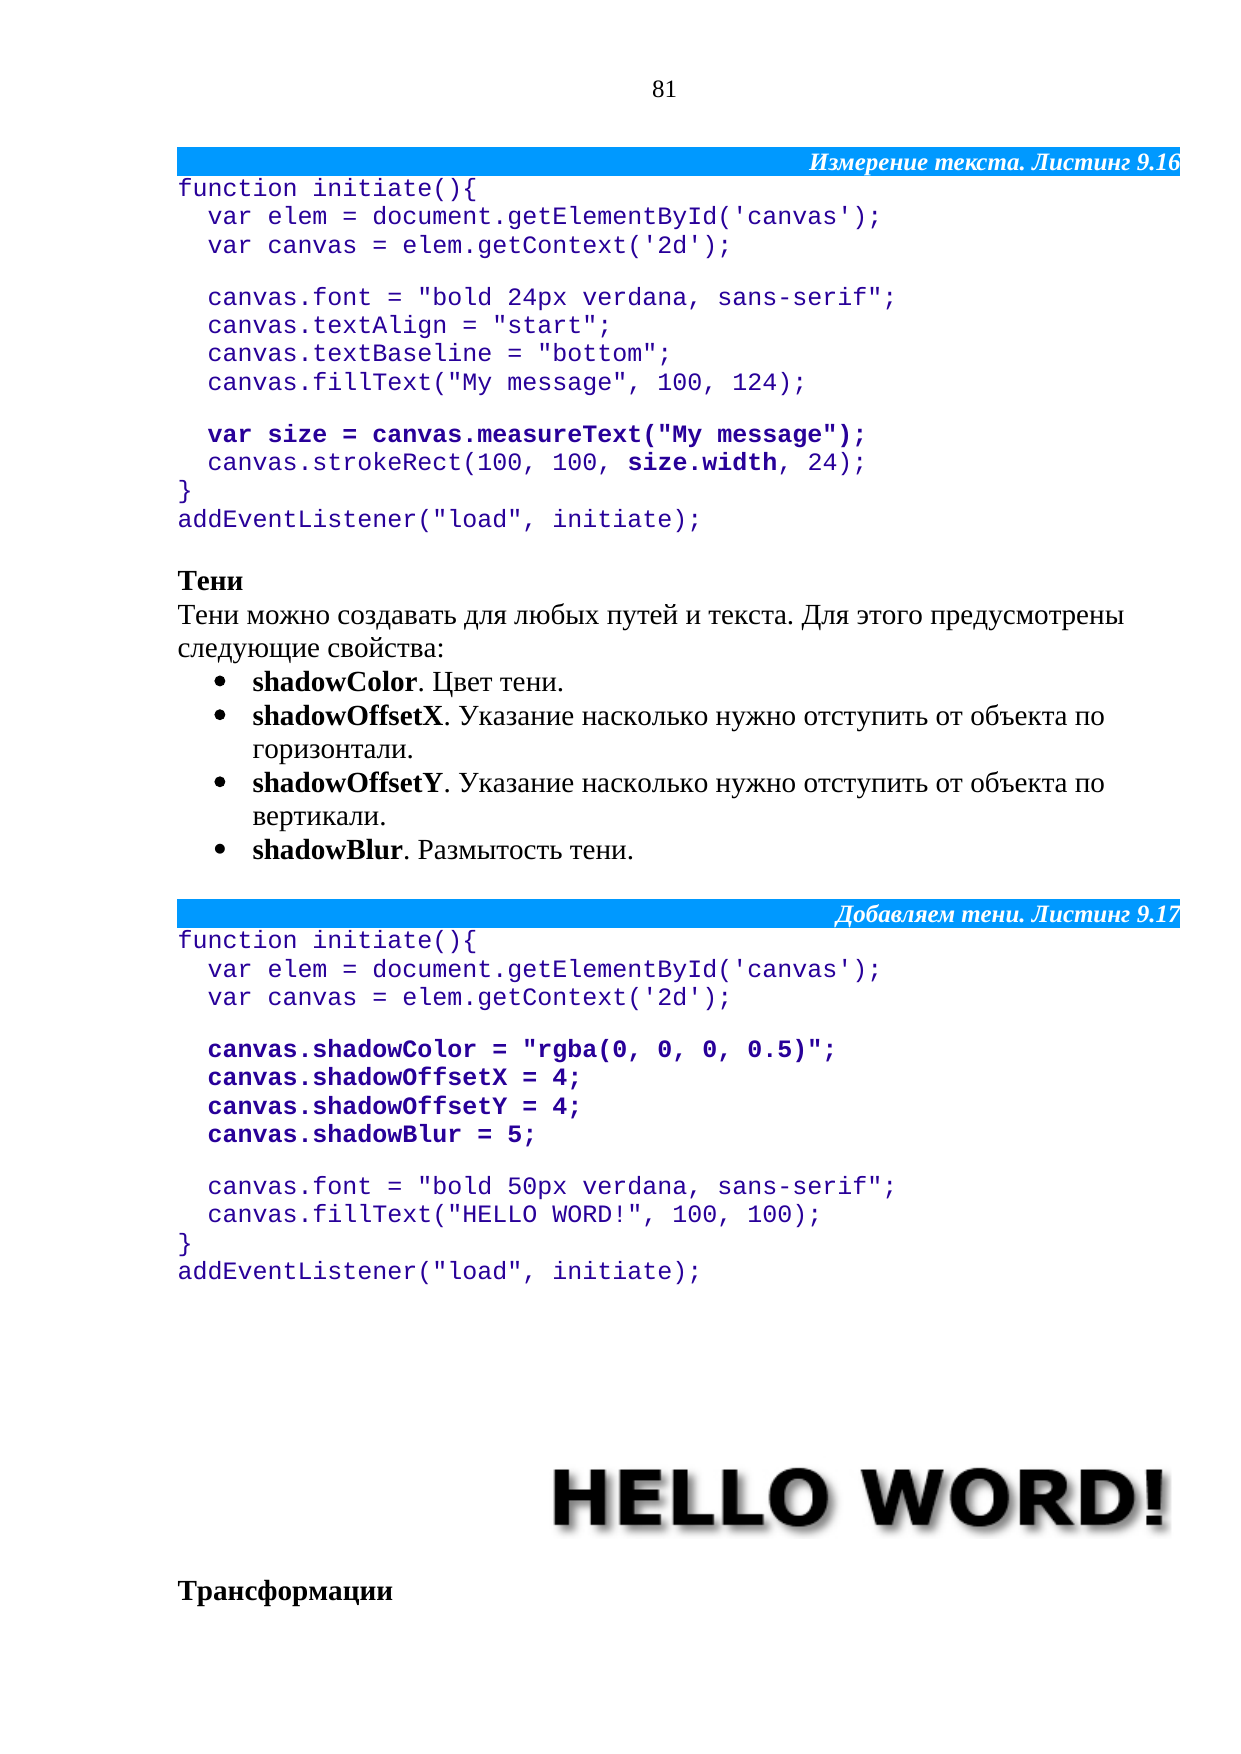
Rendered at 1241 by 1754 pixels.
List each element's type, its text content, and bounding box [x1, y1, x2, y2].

text Трансформации [177, 1573, 1152, 1606]
table_cell function initiate(){ var elem = document.getElementById('canvas'); var canvas = elem.getContext('2d'); canvas.font = "bold 24px verdana, sans-serif"; canvas.textAlign = "start"; canvas.textBaseline = "bottom"; canvas.fillText("My message", 100, 124); var size = canvas.measureText("My message"); canvas.strokeRect(100, 100, size.width, 24); } addEventListener("load", initiate); [177, 176, 1180, 534]
table_header Добавляем тени. Листинг 9.17 [177, 899, 1180, 928]
list shadowOffsetX. Указание насколько нужно отступить от объекта по горизонтали. [215, 698, 1152, 765]
list shadowOffsetY. Указание насколько нужно отступить от объекта по вертикали. [215, 765, 1152, 832]
picture [538, 1456, 1181, 1539]
text Тени можно создавать для любых путей и текста. Для этого предусмотрены следующие свойства: [177, 597, 1152, 664]
list shadowBlur. Размытость тени. [215, 832, 1152, 866]
list shadowColor. Цвет тени. [215, 664, 1152, 698]
text Тени [177, 563, 1152, 597]
table_header Измерение текста. Листинг 9.16 [177, 147, 1180, 176]
table_cell function initiate(){ var elem = document.getElementById('canvas'); var canvas = elem.getContext('2d'); canvas.shadowColor = "rgba(0, 0, 0, 0.5)"; canvas.shadowOffsetX = 4; canvas.shadowOffsetY = 4; canvas.shadowBlur = 5; canvas.font = "bold 50px verdana, sans-serif"; canvas.fillText("HELLO WORD!", 100, 100); } addEventListener("load", initiate); [177, 928, 1180, 1539]
